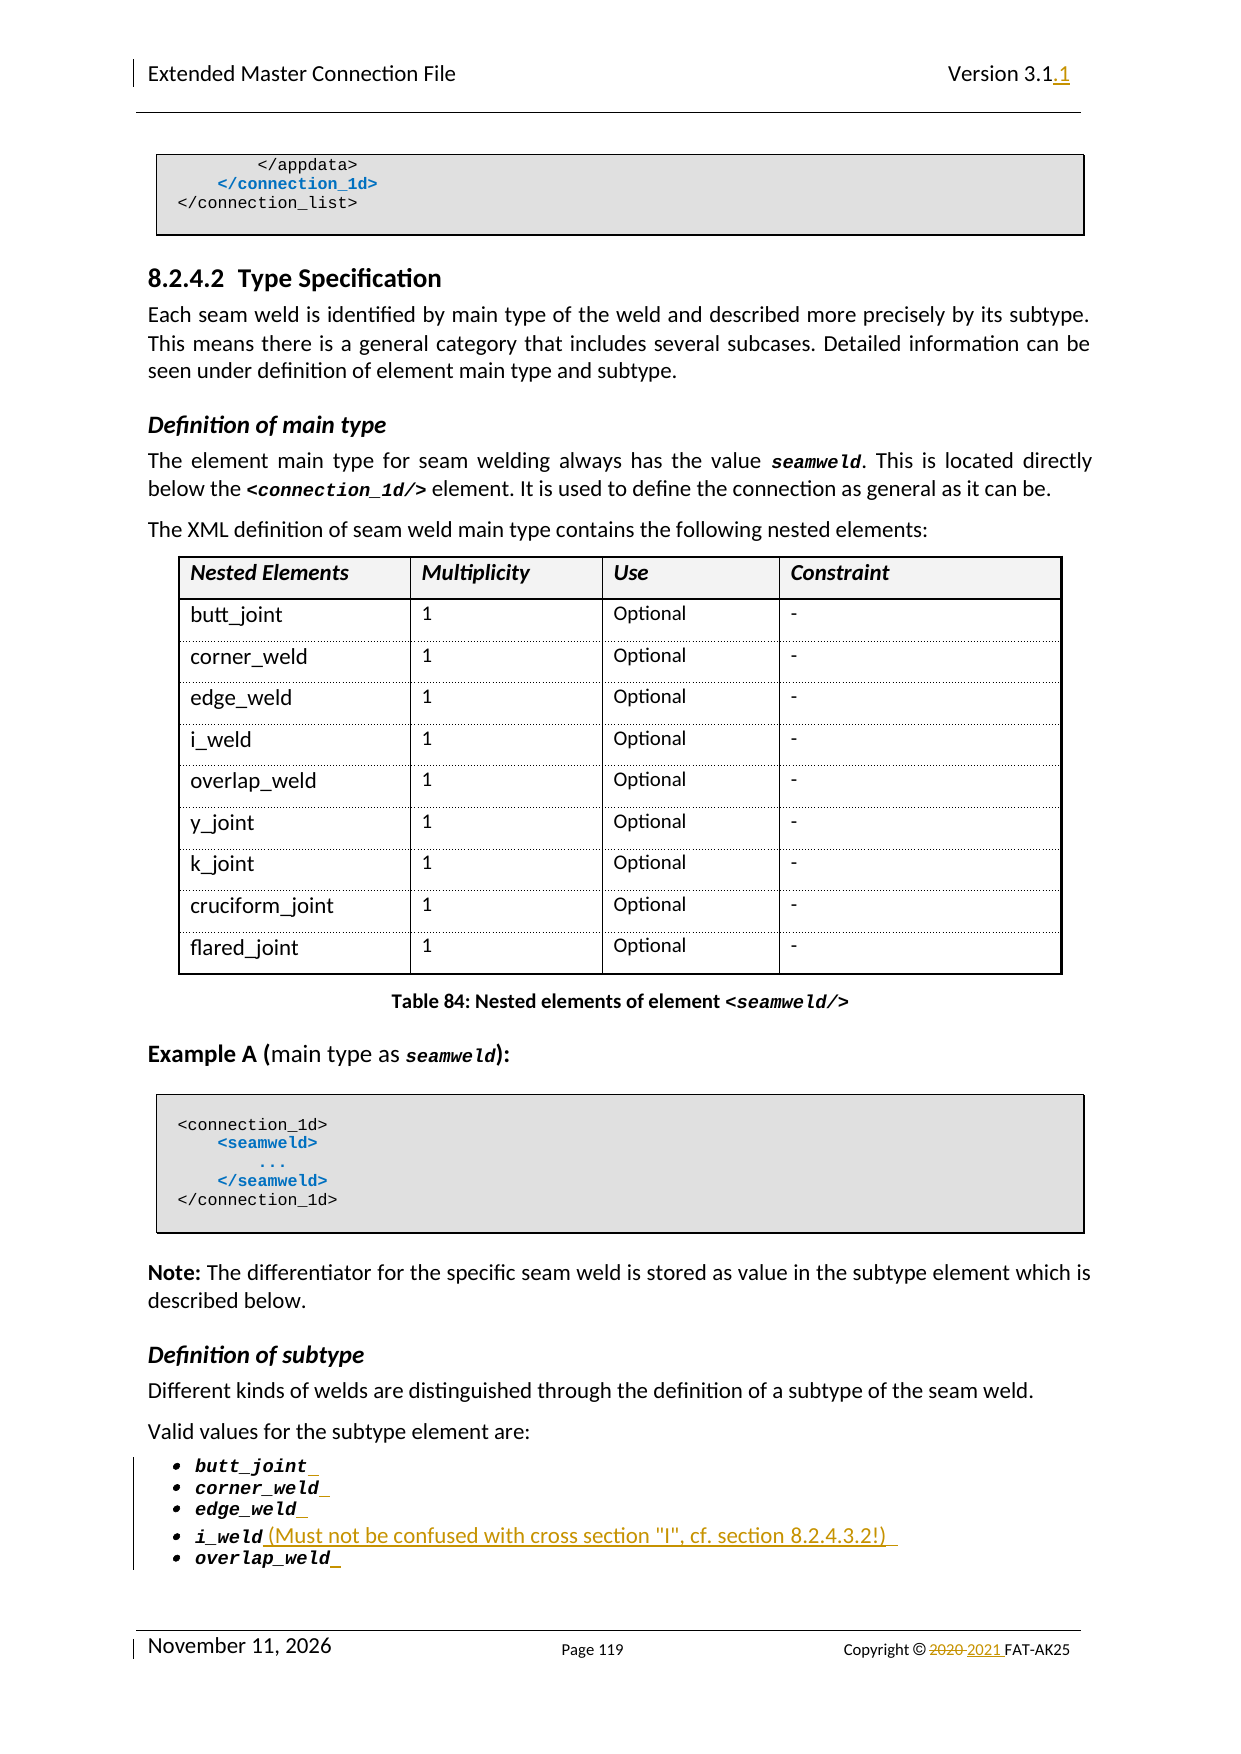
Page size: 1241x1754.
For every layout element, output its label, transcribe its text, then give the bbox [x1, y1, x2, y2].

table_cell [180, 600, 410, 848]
list butt_joint [171, 1457, 1092, 1478]
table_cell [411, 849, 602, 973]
list i_weld8.2.4.3.2 [171, 1521, 1092, 1549]
subtitle Definition of subtype [148, 1339, 1092, 1370]
list overlap_weld [171, 1549, 1092, 1570]
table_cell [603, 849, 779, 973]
text Note: The differentiator for the specific seam weld is stored as value in the subtype element which is described below. [148, 1258, 1092, 1314]
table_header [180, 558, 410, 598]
text Valid values for the subtype element are: [148, 1417, 1092, 1445]
text Example A (main type as seamweld): [148, 1039, 1092, 1069]
text ... [157, 1151, 1083, 1169]
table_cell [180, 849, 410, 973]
text Different kinds of welds are distinguished through the definition of a subtype of the seam weld. [148, 1376, 1092, 1404]
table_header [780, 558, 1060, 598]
text Table 84: Nested elements of element <seamweld/> [148, 988, 1092, 1014]
text </connection_1d> [157, 172, 1083, 191]
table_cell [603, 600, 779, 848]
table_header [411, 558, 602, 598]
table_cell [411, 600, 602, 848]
text </connection_1d> [157, 1188, 1083, 1207]
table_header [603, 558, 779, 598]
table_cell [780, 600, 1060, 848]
list corner_weld [171, 1478, 1092, 1500]
text The element main type for seam welding always has the value seamweld. This is located directly below the <connection_1d/> element. It is used to define the connection as general as it can be. [148, 446, 1092, 502]
text The XML definition of seam weld main type contains the following nested elements: [148, 515, 1092, 543]
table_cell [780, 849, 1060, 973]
text </appdata> [157, 155, 1083, 172]
text </seamweld> [157, 1169, 1083, 1188]
list edge_weld [171, 1500, 1092, 1521]
text </connection_list> [157, 191, 1083, 210]
subtitle Type Specification [148, 261, 1092, 294]
text <seamweld> [157, 1132, 1083, 1151]
text Each seam weld is identified by main type of the weld and described more precisely by its subtype. This means there is a general category that includes several subcases. Detailed information can be seen under definition of element main type and subtype. [148, 301, 1092, 385]
text <connection_1d> [157, 1113, 1083, 1132]
subtitle Definition of main type [148, 410, 1092, 440]
